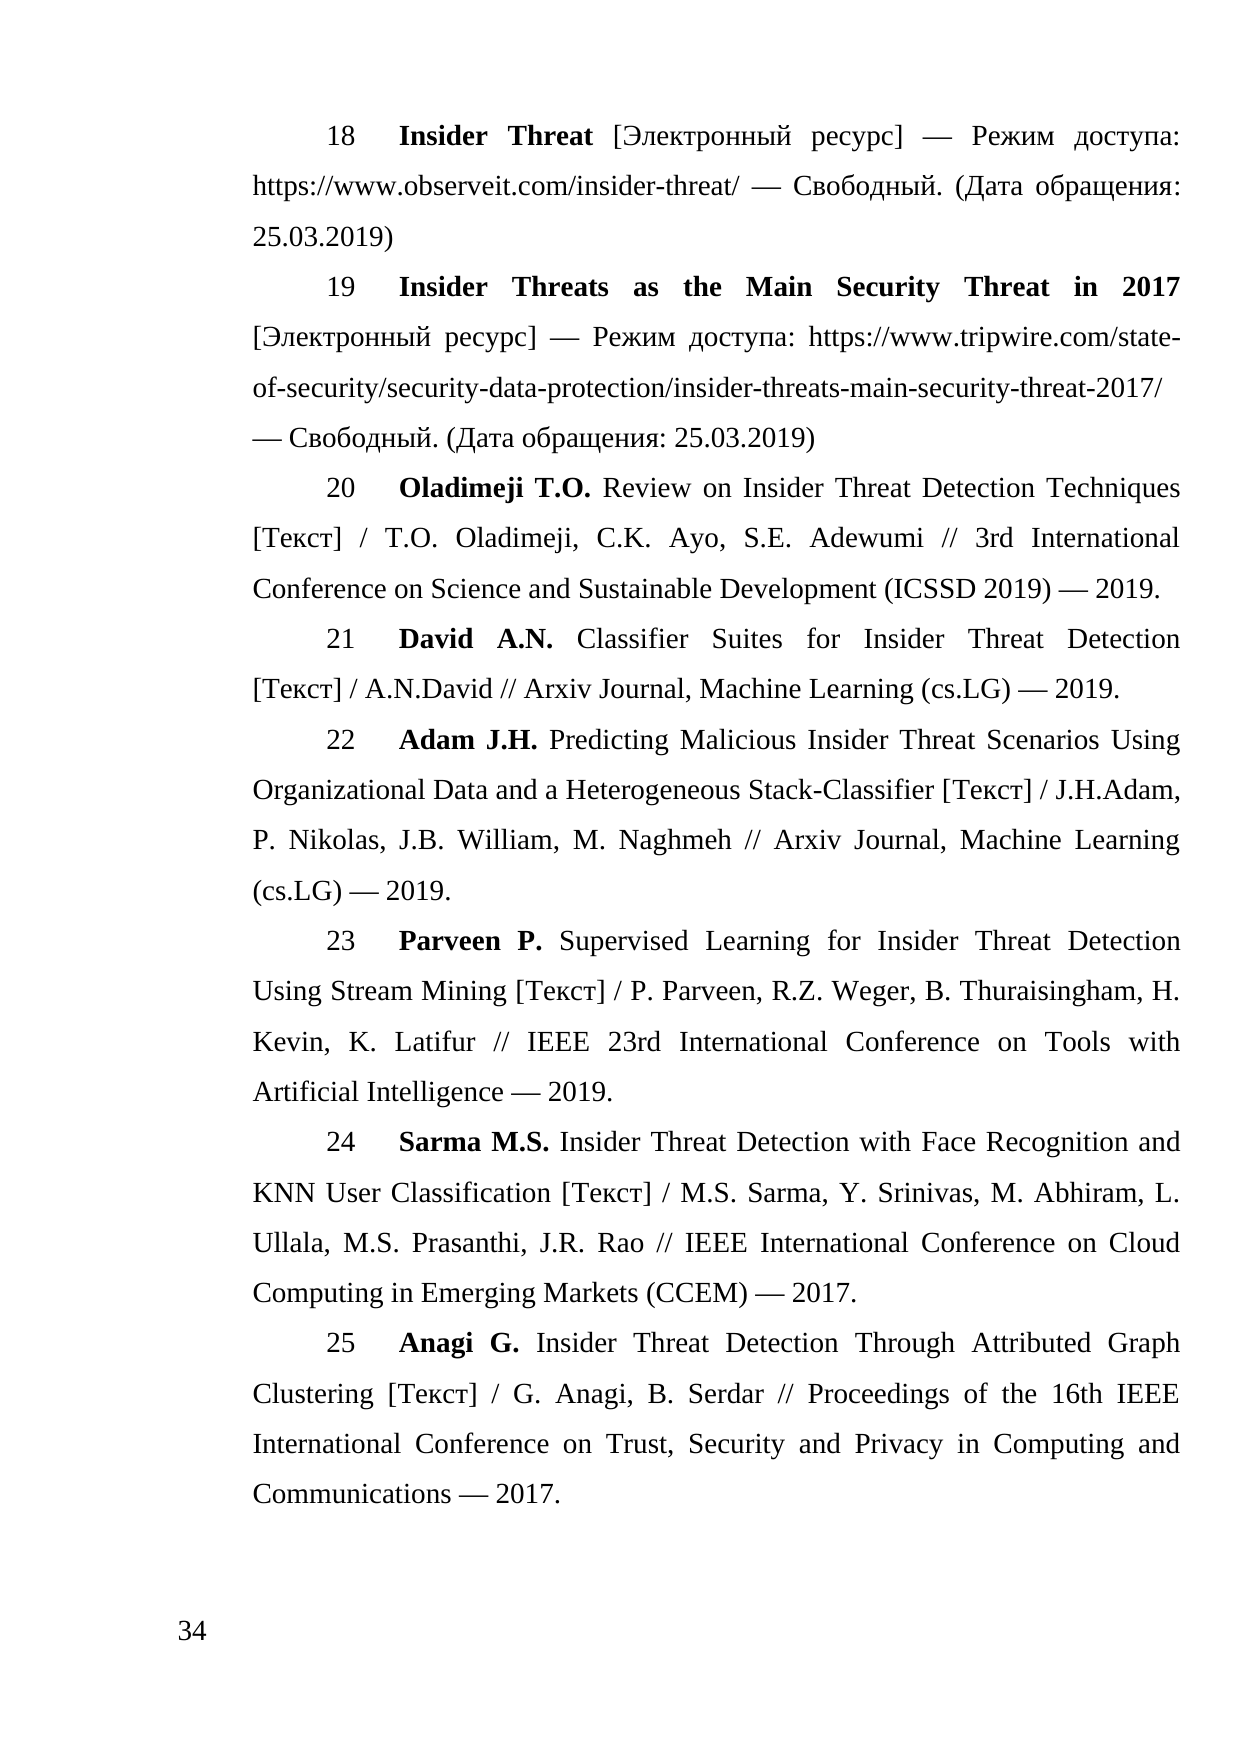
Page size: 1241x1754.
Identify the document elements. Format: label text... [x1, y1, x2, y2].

list Oladimeji T.O. Review on Insider Threat Detection Techniques [Текст] / T.O. Oladimeji, C.K. Ayo, S.E. Adewumi // 3rd International Conference on Science and Sustainable Development (ICSSD 2019) — 2019. [252, 470, 1181, 604]
list David A.N. Classifier Suites for Insider Threat Detection [Текст] / A.N.David // Arxiv Journal, Machine Learning (cs.LG) — 2019. [252, 621, 1181, 705]
list Parveen P. Supervised Learning for Insider Threat Detection Using Stream Mining [Текст] / P. Parveen, R.Z. Weger, B. Thuraisingham, H. Kevin, K. Latifur // IEEE 23rd International Conference on Tools with Artificial Intelligence — 2019. [252, 923, 1181, 1108]
list Insider Threats as the Main Security Threat in 2017 [Электронный ресурс] — Режим доступа: https://www.tripwire.com/state-of-security/security-data-protection/insider-threats-main-security-threat-2017/ — Свободный. (Дата обращения: 25.03.2019) [252, 269, 1181, 453]
list Adam J.H. Predicting Malicious Insider Threat Scenarios Using Organizational Data and a Heterogeneous Stack-Classifier [Текст] / J.H.Adam, P. Nikolas, J.B. William, M. Naghmeh // Arxiv Journal, Machine Learning (cs.LG) — 2019. [252, 722, 1181, 906]
list Anagi G. Insider Threat Detection Through Attributed Graph Clustering [Текст] / G. Anagi, B. Serdar // Proceedings of the 16th IEEE International Conference on Trust, Security and Privacy in Computing and Communications — 2017. [252, 1326, 1181, 1510]
list Sarma M.S. Insider Threat Detection with Face Recognition and KNN User Classification [Текст] / M.S. Sarma, Y. Srinivas, M. Abhiram, L. Ullala, M.S. Prasanthi, J.R. Rao // IEEE International Conference on Cloud Computing in Emerging Markets (CCEM) — 2017. [252, 1124, 1181, 1309]
list Insider Threat [Электронный ресурс] — Режим доступа: https://www.observeit.com/insider-threat/ — Свободный. (Дата обращения: 25.03.2019) [252, 118, 1181, 252]
